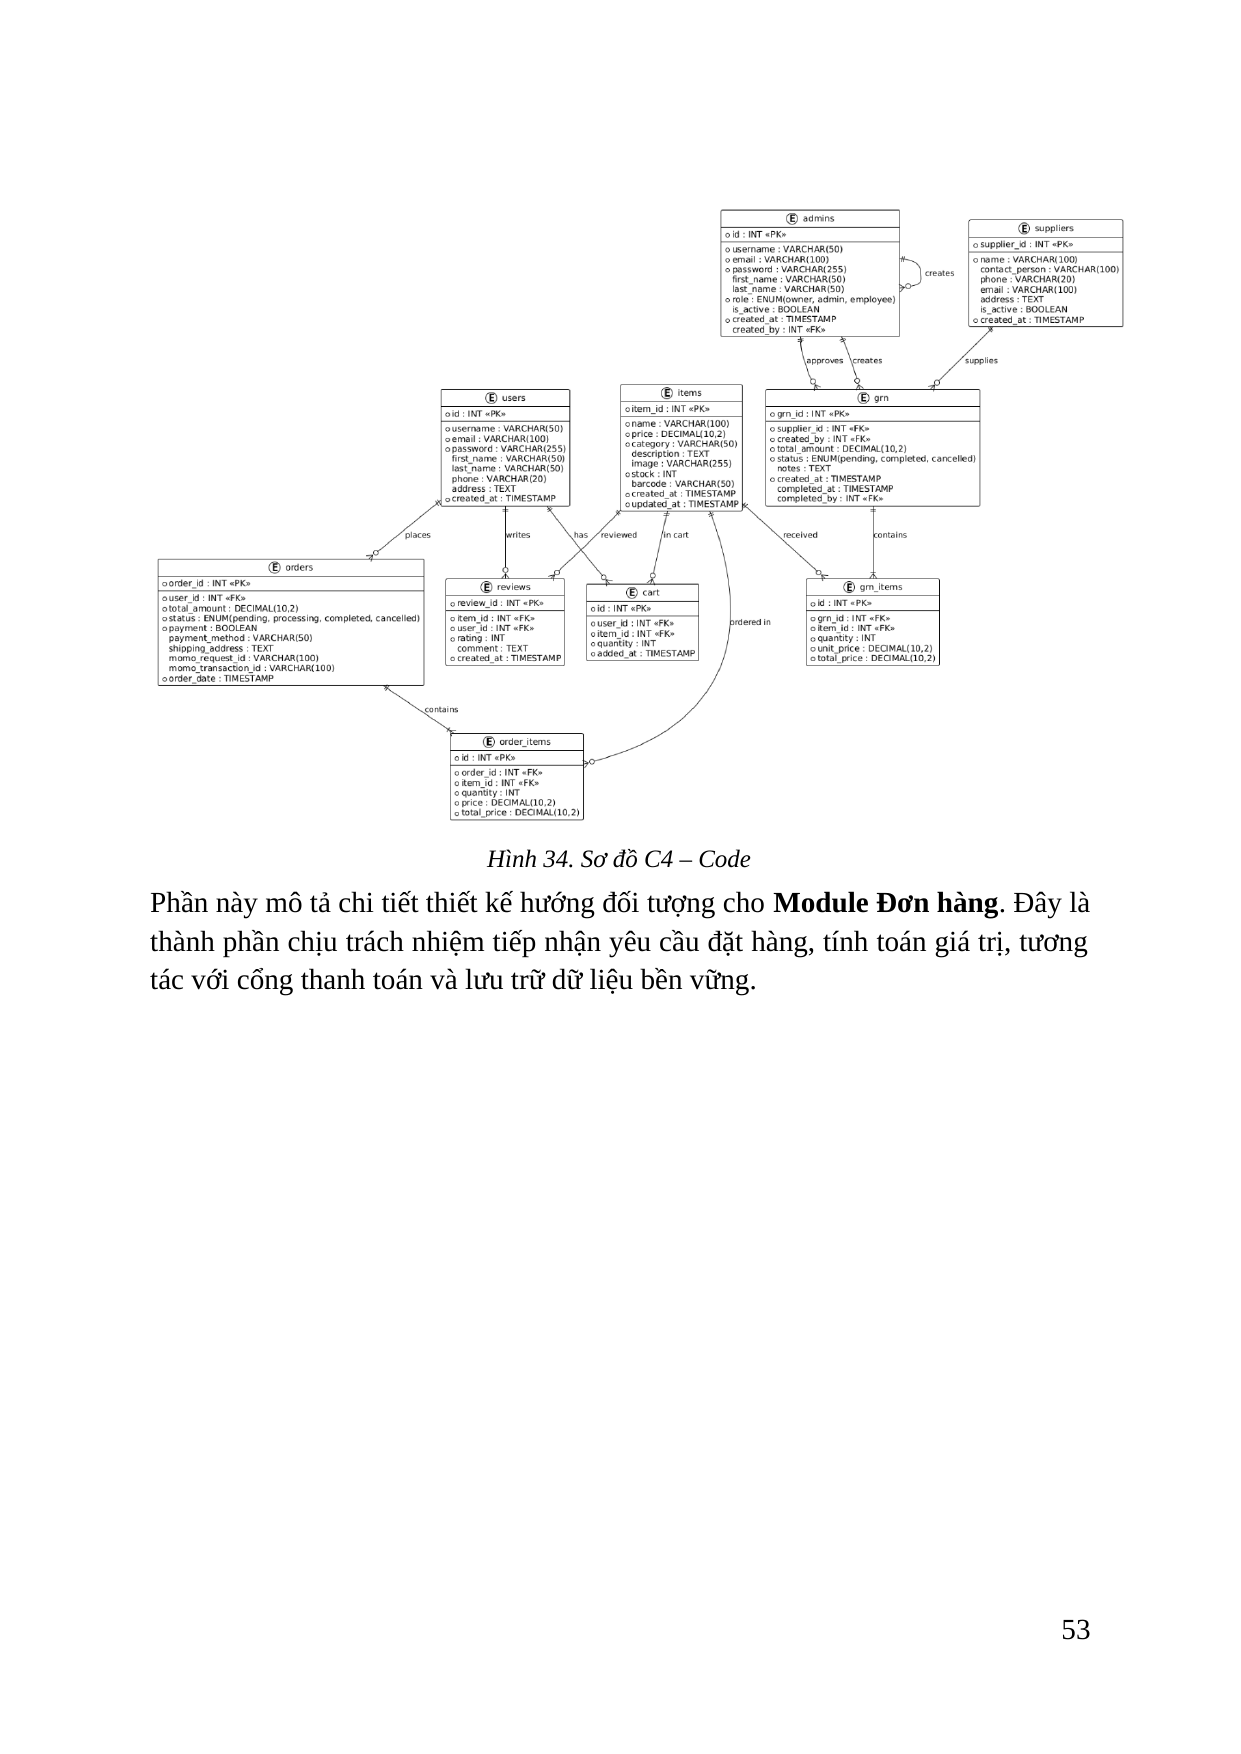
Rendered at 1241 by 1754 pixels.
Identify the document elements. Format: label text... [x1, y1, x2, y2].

text Hình 34. Sơ đồ C4 – Code [150, 844, 1090, 873]
text Phần này mô tả chi tiết thiết kế hướng đối tượng cho Module Đơn hàng. Đây là thành phần chịu trách nhiệm tiếp nhận yêu cầu đặt hàng, tính toán giá trị, tương tác với cổng thanh toán và lưu trữ dữ liệu bền vững. [150, 885, 1090, 996]
picture [150, 183, 1125, 823]
